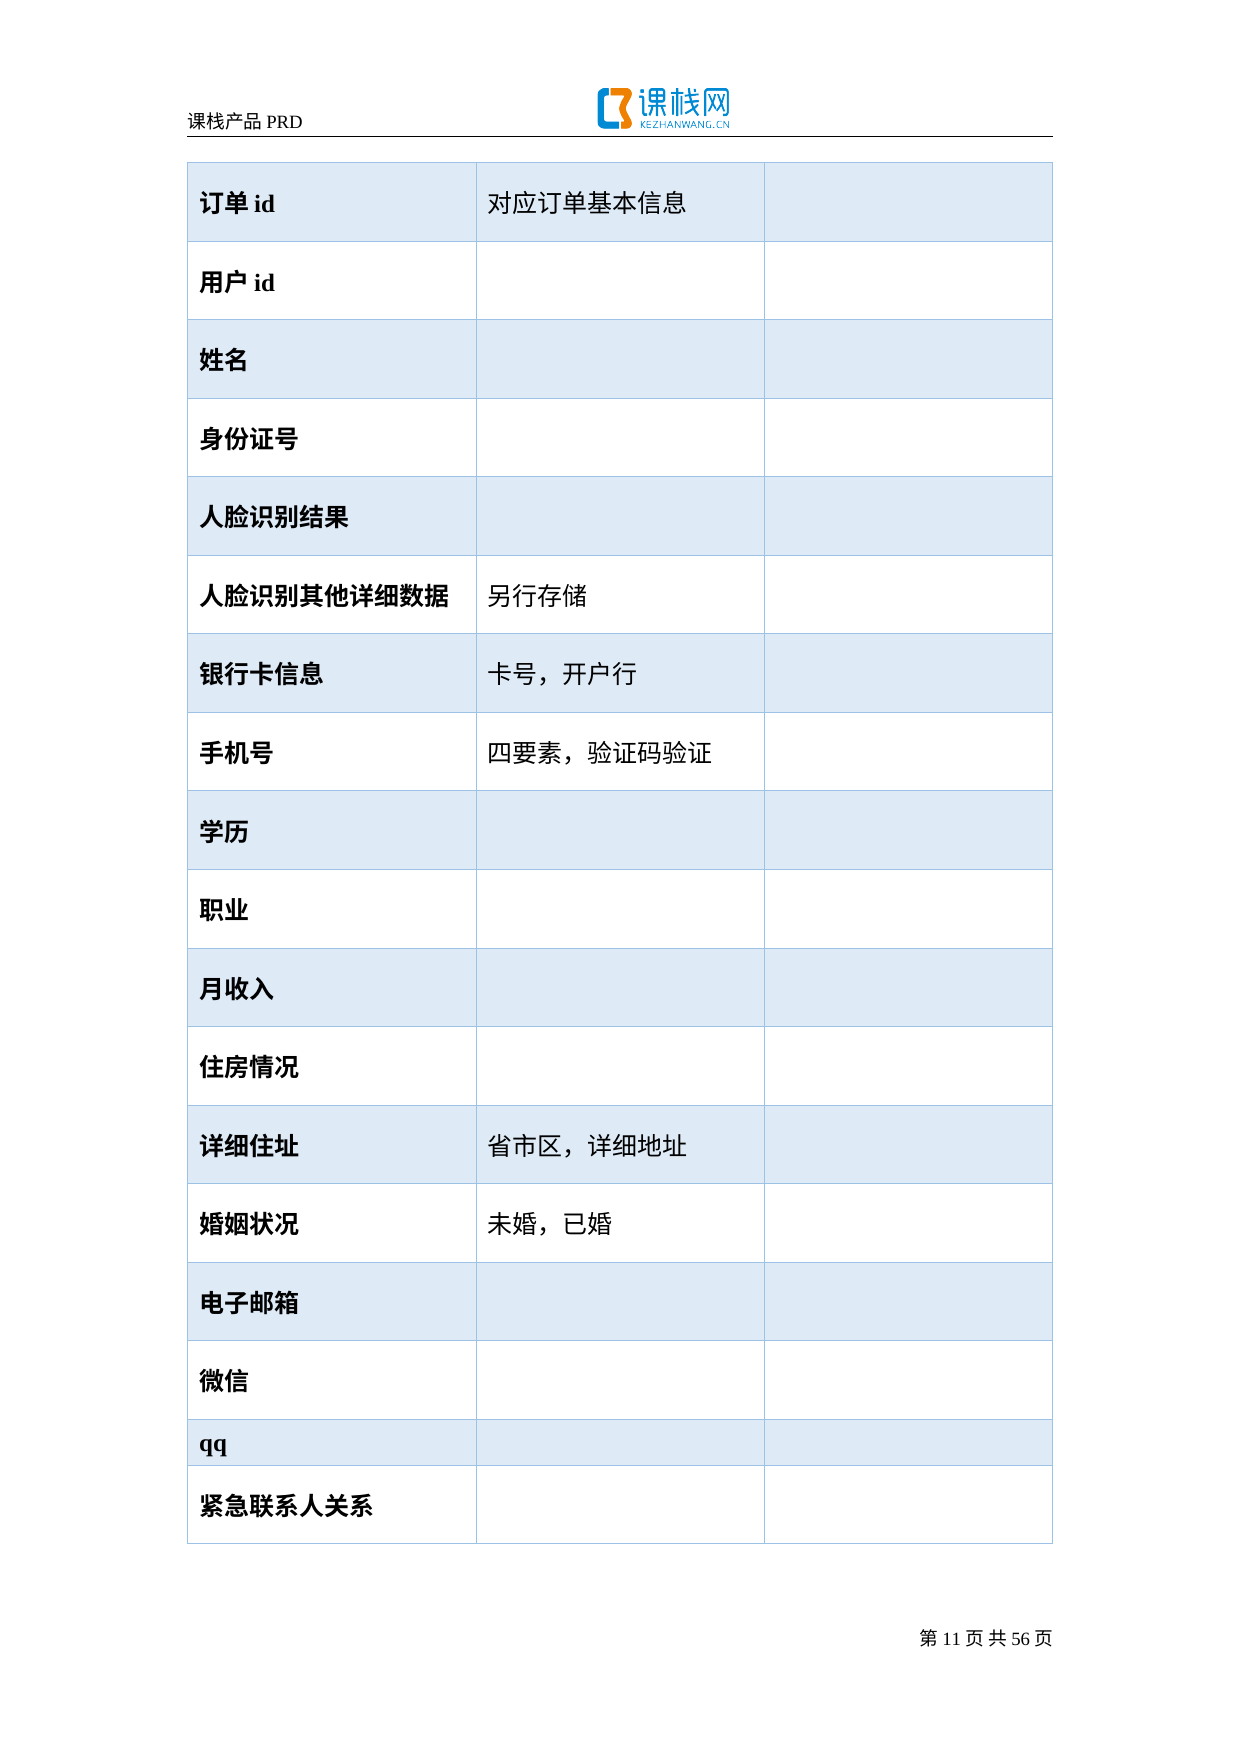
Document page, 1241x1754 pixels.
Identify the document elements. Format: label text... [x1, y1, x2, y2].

table_cell 月收入 [188, 949, 476, 1026]
table_cell [477, 791, 764, 869]
table_cell 紧急联系人关系 [188, 1466, 476, 1543]
table_cell 电子邮箱 [188, 1263, 476, 1340]
table_cell [765, 242, 1052, 319]
table_cell [765, 1027, 1052, 1104]
table_cell 订单id [188, 163, 476, 241]
table_cell [765, 477, 1052, 555]
table_cell [477, 870, 764, 947]
table_cell 学历 [188, 791, 476, 869]
table_cell 手机号 [188, 713, 476, 790]
table_cell [765, 163, 1052, 241]
table_cell 另行存储 [477, 556, 764, 633]
table_cell 用户id [188, 242, 476, 319]
table_cell 人脸识别其他详细数据 [188, 556, 476, 633]
table_cell [477, 949, 764, 1026]
table_cell [477, 399, 764, 476]
table_cell [477, 477, 764, 555]
picture [715, 96, 719, 106]
table_cell [477, 1263, 764, 1340]
picture [605, 88, 729, 129]
table_cell [765, 556, 1052, 633]
table_cell 身份证号 [188, 399, 476, 476]
table_cell [477, 320, 764, 398]
table_cell [765, 399, 1052, 476]
table_cell 姓名 [188, 320, 476, 398]
table_cell [765, 1466, 1052, 1543]
table_cell 婚姻状况 [188, 1184, 476, 1262]
table_cell 省市区，详细地址 [477, 1106, 764, 1183]
table_cell [765, 320, 1052, 398]
table_cell [477, 1027, 764, 1104]
table_cell 职业 [188, 870, 476, 947]
table_cell [765, 870, 1052, 947]
table_cell 银行卡信息 [188, 634, 476, 712]
table_cell [477, 1341, 764, 1419]
table_cell [765, 713, 1052, 790]
table_cell [477, 1466, 764, 1543]
picture [707, 91, 726, 97]
table_cell [477, 242, 764, 319]
table_cell 未婚，已婚 [477, 1184, 764, 1262]
table_cell [765, 1341, 1052, 1419]
table_cell [765, 949, 1052, 1026]
table_cell [765, 791, 1052, 869]
table_cell 详细住址 [188, 1106, 476, 1183]
table_cell [765, 634, 1052, 712]
table_cell [765, 1184, 1052, 1262]
table_cell qq [188, 1420, 476, 1465]
picture [679, 88, 688, 94]
table_cell [765, 1106, 1052, 1183]
table_cell 对应订单基本信息 [477, 163, 764, 241]
table_cell [765, 1420, 1052, 1465]
table_cell 四要素，验证码验证 [477, 713, 764, 790]
table_cell [477, 1420, 764, 1465]
table_cell 微信 [188, 1341, 476, 1419]
table_cell 人脸识别结果 [188, 477, 476, 555]
table_cell [765, 1263, 1052, 1340]
table_cell 卡号，开户行 [477, 634, 764, 712]
table_cell 住房情况 [188, 1027, 476, 1104]
